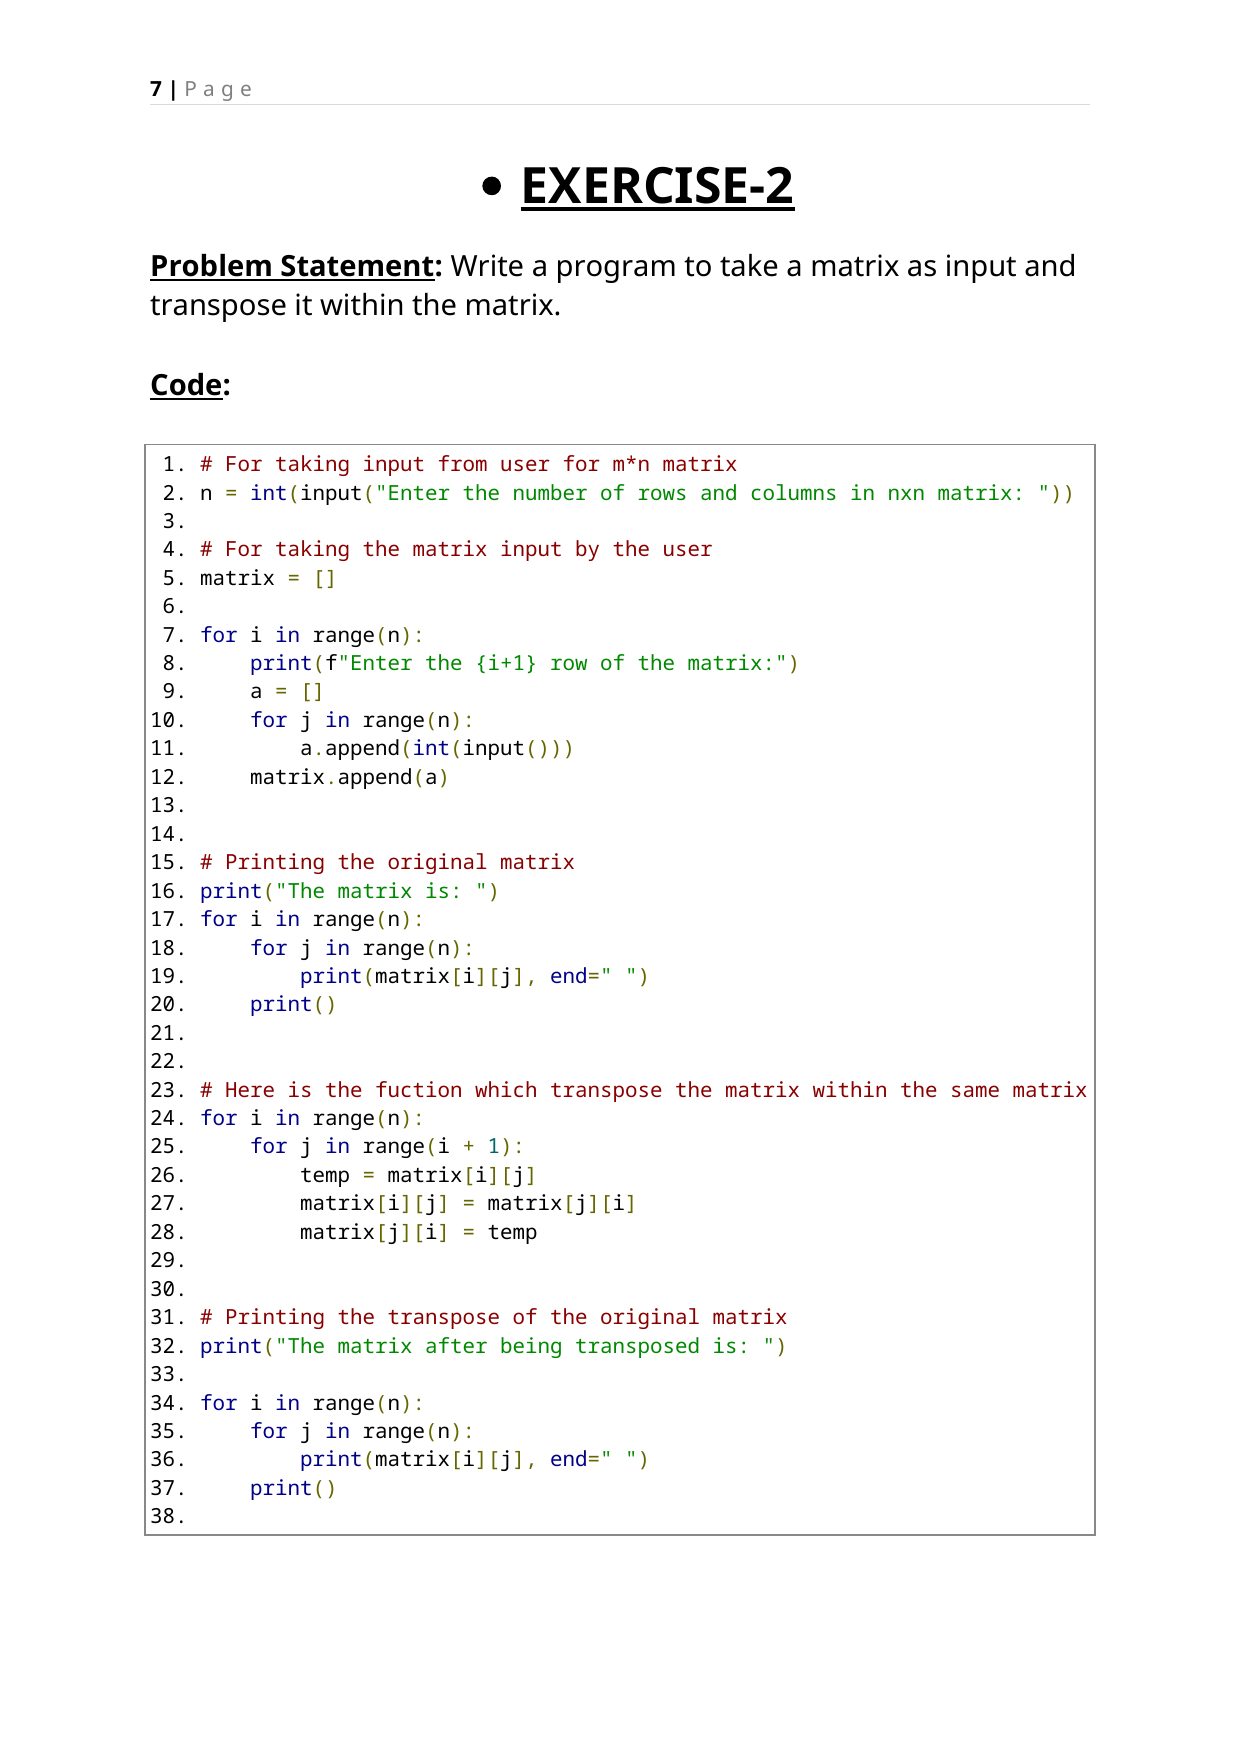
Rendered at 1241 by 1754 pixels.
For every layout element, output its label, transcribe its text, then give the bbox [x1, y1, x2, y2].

text 23. # Here is the fuction which transpose the matrix within the same matrix [150, 1075, 1090, 1103]
text 38. [146, 1496, 1094, 1534]
text 8. print(f"Enter the {i+1} row of the matrix:") [150, 648, 1090, 677]
text 1. # For taking input from user for m*n matrix [146, 445, 1094, 478]
text 35. for j in range(n): [150, 1416, 1090, 1444]
text 5. matrix = [] [150, 563, 1090, 591]
text 33. [150, 1359, 1090, 1388]
text 13. [150, 790, 1090, 819]
text 27. matrix[i][j] = matrix[j][i] [150, 1188, 1090, 1217]
text 19. print(matrix[i][j], end=" ") [150, 961, 1090, 989]
text 12. matrix.append(a) [150, 762, 1090, 790]
text Problem Statement: Write a program to take a matrix as input and transpose it within the matrix. [150, 245, 1090, 324]
text 34. for i in range(n): [150, 1388, 1090, 1416]
text 22. [150, 1046, 1090, 1075]
text 11. a.append(int(input())) [150, 733, 1090, 762]
text 3. [150, 506, 1090, 534]
text Code: [150, 364, 1090, 404]
text 17. for i in range(n): [150, 904, 1090, 933]
text 30. [150, 1274, 1090, 1302]
text 36. print(matrix[i][j], end=" ") [150, 1444, 1090, 1473]
text 32. print("The matrix after being transposed is: ") [150, 1331, 1090, 1359]
text 7. for i in range(n): [150, 620, 1090, 648]
text 29. [150, 1245, 1090, 1274]
text 25. for j in range(i + 1): [150, 1132, 1090, 1160]
text 20. print() [150, 989, 1090, 1018]
text 15. # Printing the original matrix [150, 847, 1090, 876]
text 18. for j in range(n): [150, 933, 1090, 961]
text 4. # For taking the matrix input by the user [150, 534, 1090, 563]
text 6. [150, 591, 1090, 620]
text 9. a = [] [150, 677, 1090, 705]
text 24. for i in range(n): [150, 1103, 1090, 1132]
text 10. for j in range(n): [150, 705, 1090, 733]
text 26. temp = matrix[i][j] [150, 1160, 1090, 1188]
list EXERCISE-2 [187, 150, 1090, 218]
text 21. [150, 1018, 1090, 1046]
text 16. print("The matrix is: ") [150, 876, 1090, 904]
text 2. n = int(input("Enter the number of rows and columns in nxn matrix: ")) [150, 478, 1090, 506]
text 37. print() [150, 1473, 1090, 1496]
text 14. [150, 819, 1090, 847]
text 31. # Printing the transpose of the original matrix [150, 1302, 1090, 1331]
text 28. matrix[j][i] = temp [150, 1217, 1090, 1245]
